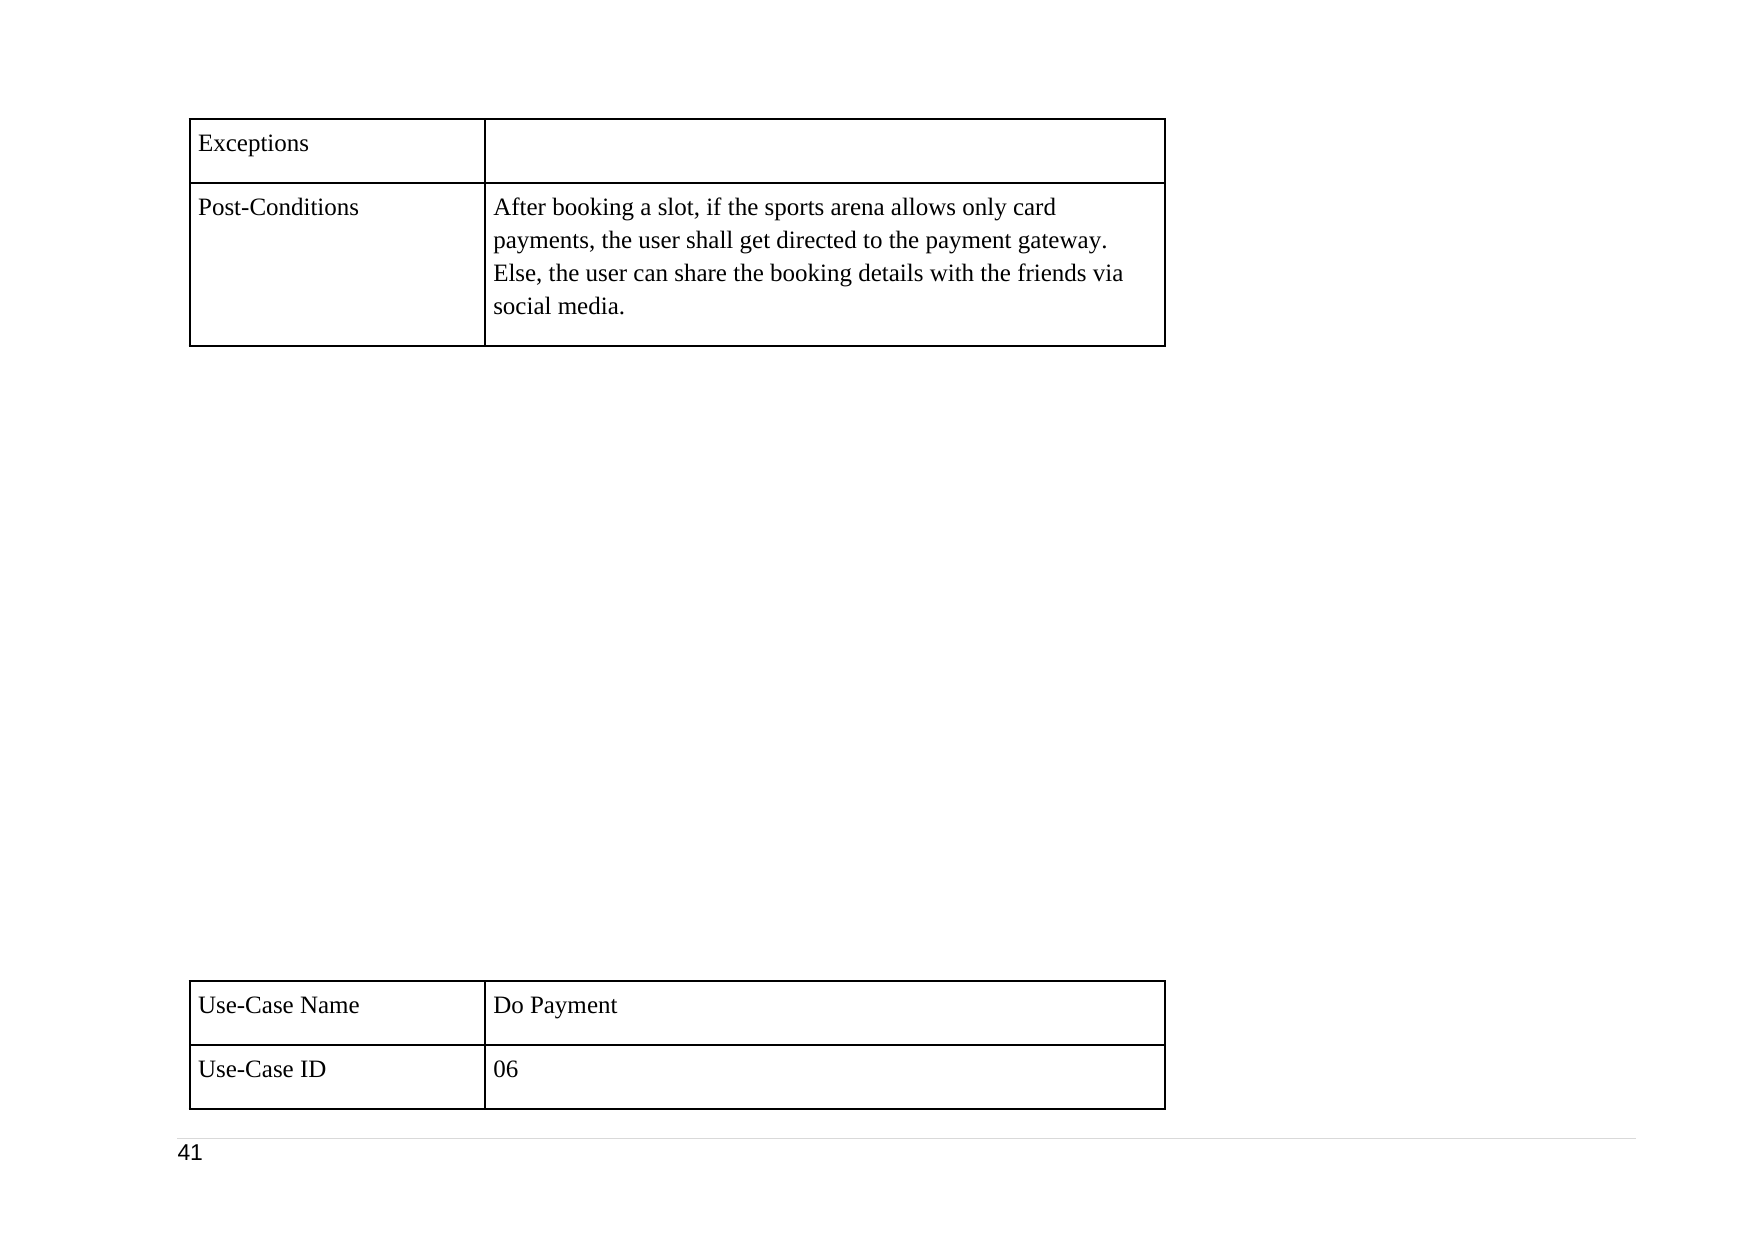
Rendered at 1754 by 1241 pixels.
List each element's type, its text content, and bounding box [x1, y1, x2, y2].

table_cell [486, 120, 1164, 182]
table_cell After booking a slot, if the sports arena allows only card payments, the user shall get directed to the payment gateway. Else, the user can share the booking details with the friends via social media. [486, 184, 1164, 345]
table_cell Use-Case ID [191, 1046, 484, 1108]
table_header Do Payment [486, 982, 1164, 1044]
table_cell Post-Conditions [191, 184, 484, 345]
table_header Use-Case Name [191, 982, 484, 1044]
table_cell 06 [486, 1046, 1164, 1108]
table_cell Exceptions [191, 120, 484, 182]
